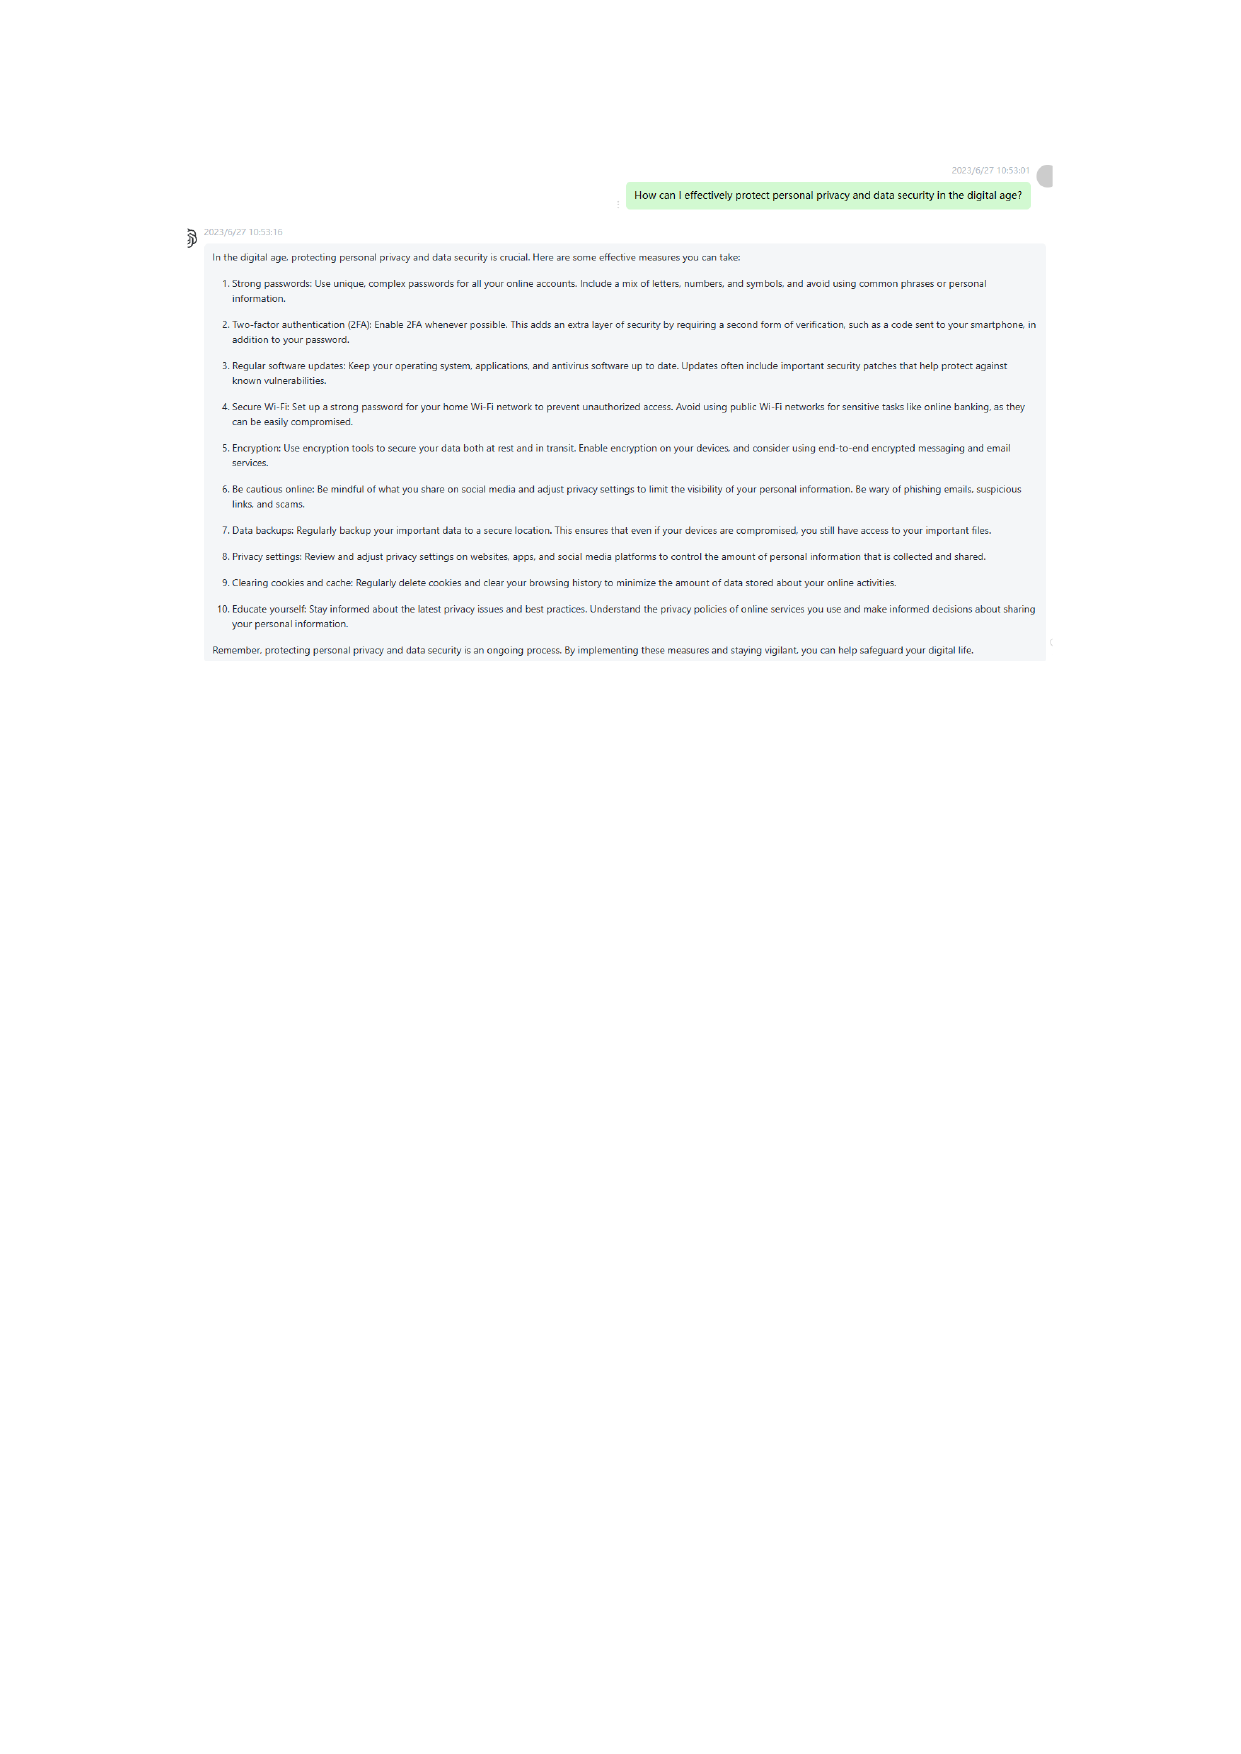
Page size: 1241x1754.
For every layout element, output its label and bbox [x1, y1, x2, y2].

picture [187, 162, 1053, 661]
